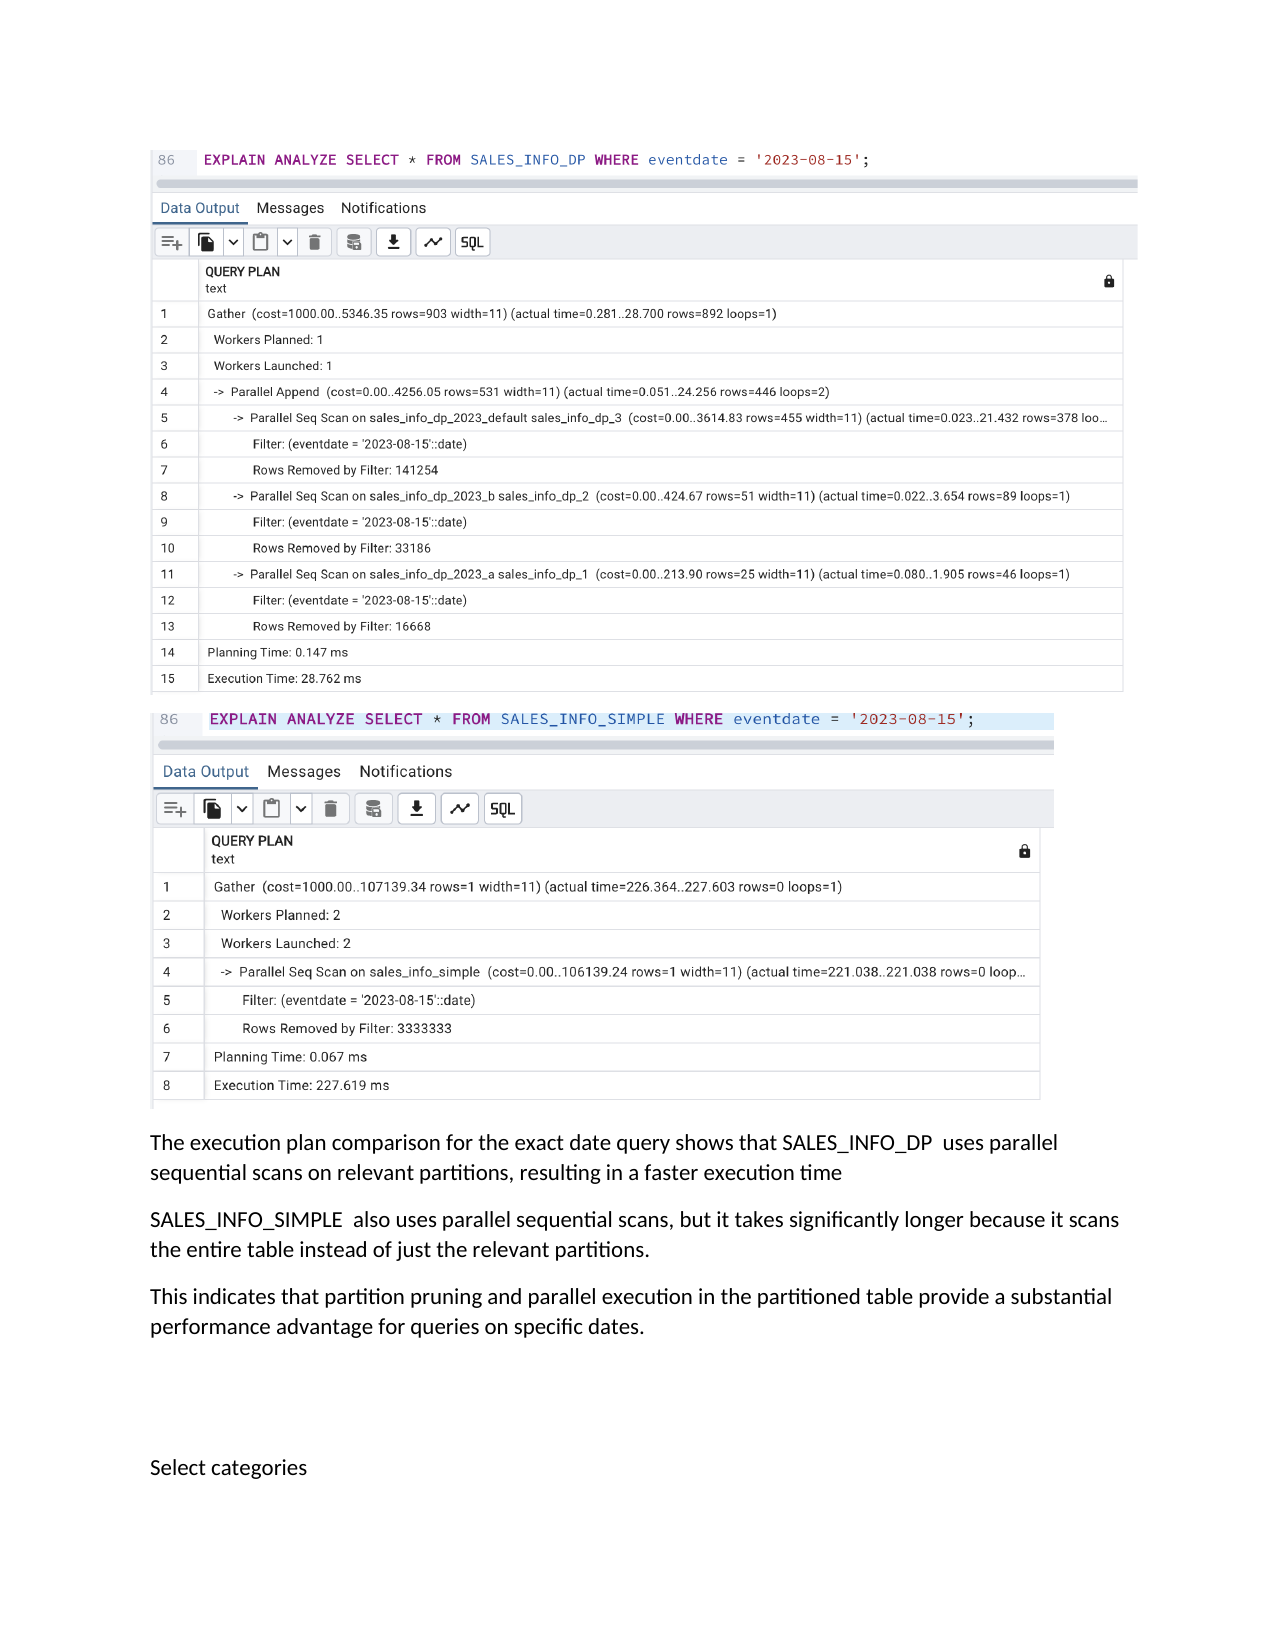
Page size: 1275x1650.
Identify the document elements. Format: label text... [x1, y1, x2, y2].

text SALES_INFO_SIMPLE also uses parallel sequential scans, but it takes significantly longer because it scans the entire table instead of just the relevant partitions. [150, 1205, 1125, 1263]
picture [150, 713, 1054, 1109]
picture [150, 150, 1138, 695]
text Select categories [150, 1453, 1125, 1481]
text This indicates that partition pruning and parallel execution in the partitioned table provide a substantial performance advantage for queries on specific dates. [150, 1282, 1125, 1340]
text The execution plan comparison for the exact date query shows that SALES_INFO_DP uses parallel sequential scans on relevant partitions, resulting in a faster execution time [150, 1128, 1125, 1186]
